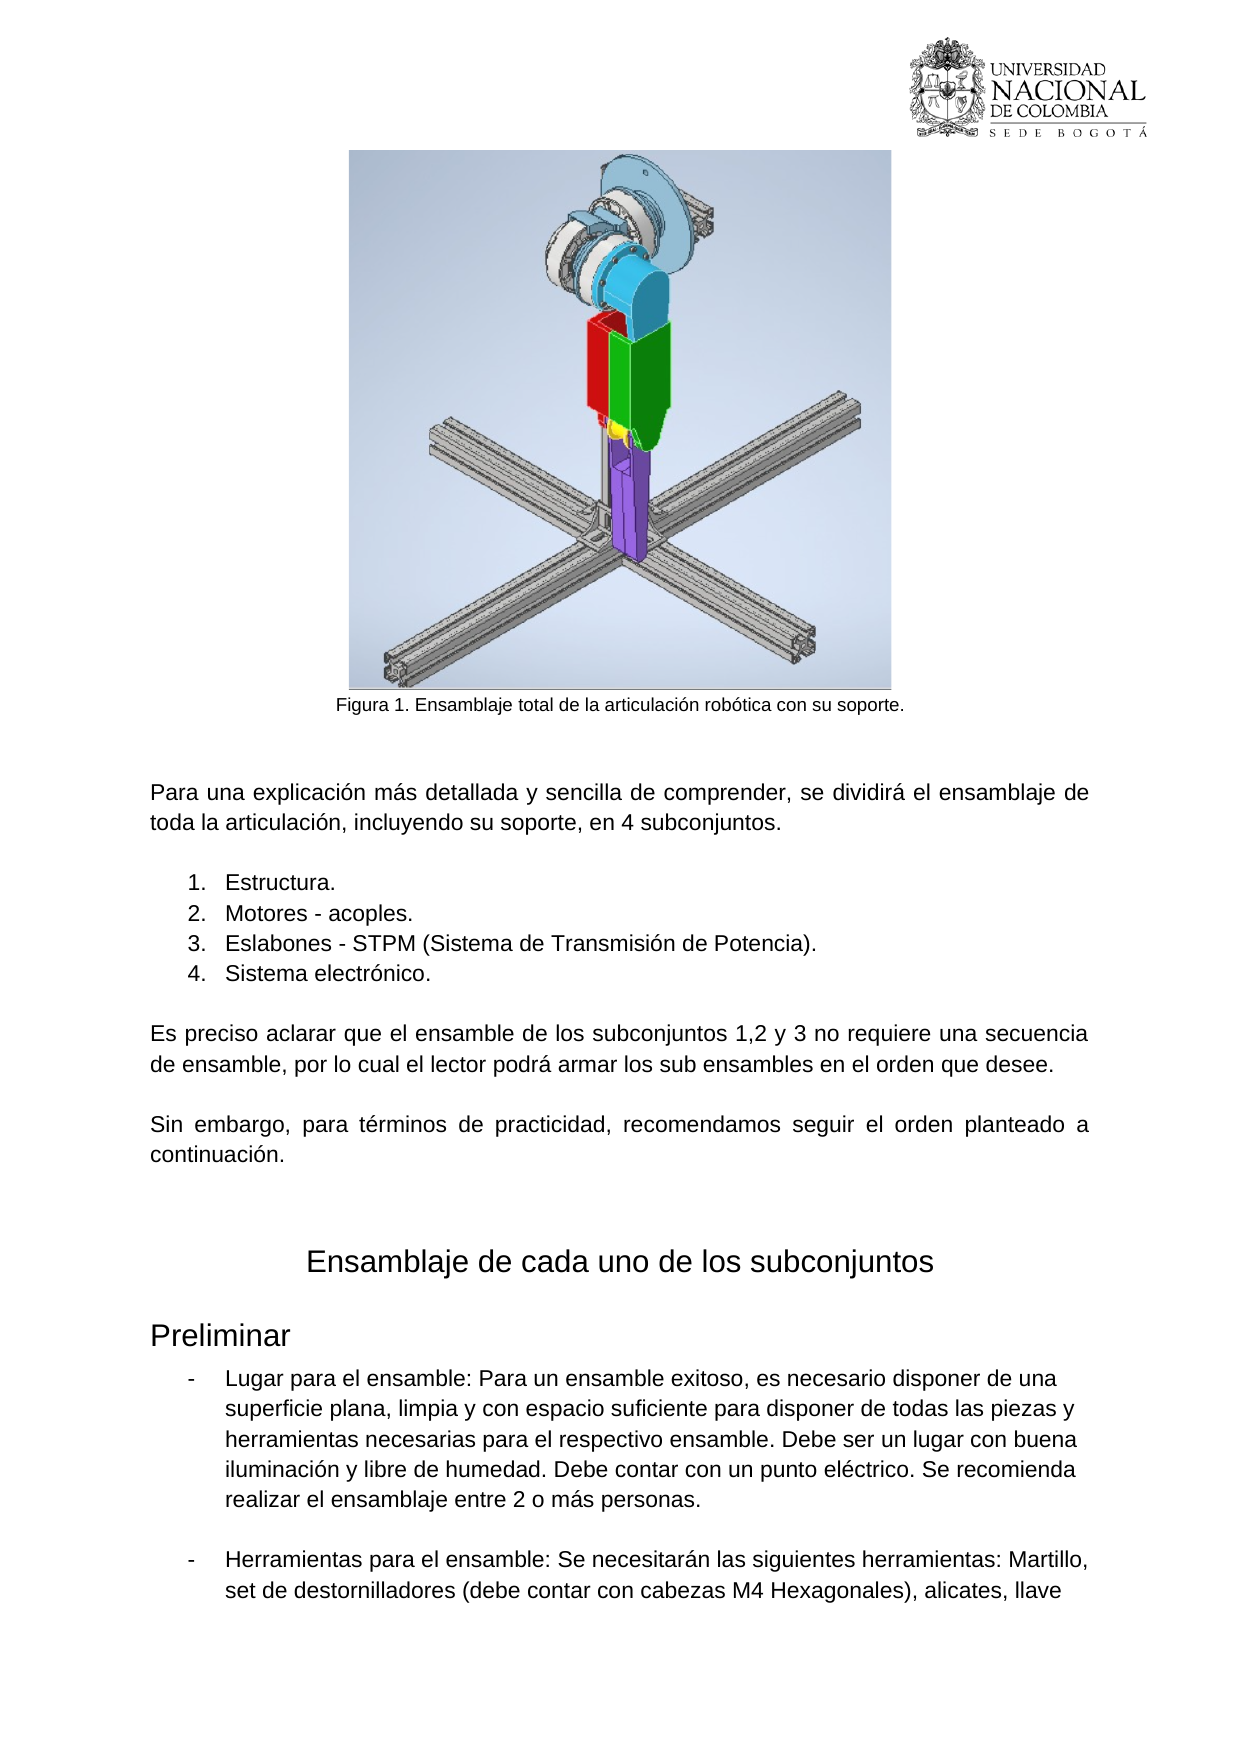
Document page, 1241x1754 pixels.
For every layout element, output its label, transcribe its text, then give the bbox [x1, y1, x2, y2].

subtitle Preliminar [150, 1317, 1090, 1353]
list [187, 1546, 1090, 1603]
picture [348, 150, 892, 690]
list Eslabones - STPM (Sistema de Transmisión de Potencia). [187, 930, 1090, 956]
list Estructura. [187, 869, 1090, 896]
list Motores - acoples. [187, 899, 1090, 926]
subtitle Ensamblaje de cada uno de los subconjuntos [150, 1243, 1090, 1279]
list Sistema electrónico. [187, 960, 1090, 986]
picture [909, 37, 1147, 137]
text Figura 1. Ensamblaje total de la articulación robótica con su soporte. [150, 693, 1090, 715]
text Es preciso aclarar que el ensamble de los subconjuntos 1,2 y 3 no requiere una secuencia de ensamble, por lo cual el lector podrá armar los sub ensambles en el orden que desee. [150, 1020, 1090, 1077]
list Lugar para el ensamble: Para un ensamble exitoso, es necesario disponer de una superficie plana, limpia y con espacio suficiente para disponer de todas las piezas y herramientas necesarias para el respectivo ensamble. Debe ser un lugar con buena iluminación y libre de humedad. Debe contar con un punto eléctrico. Se recomienda realizar el ensamblaje entre 2 o más personas. [187, 1365, 1090, 1512]
text Para una explicación más detallada y sencilla de comprender, se dividirá el ensamblaje de toda la articulación, incluyendo su soporte, en 4 subconjuntos. [150, 779, 1090, 835]
text Sin embargo, para términos de practicidad, recomendamos seguir el orden planteado a continuación. [150, 1111, 1090, 1167]
